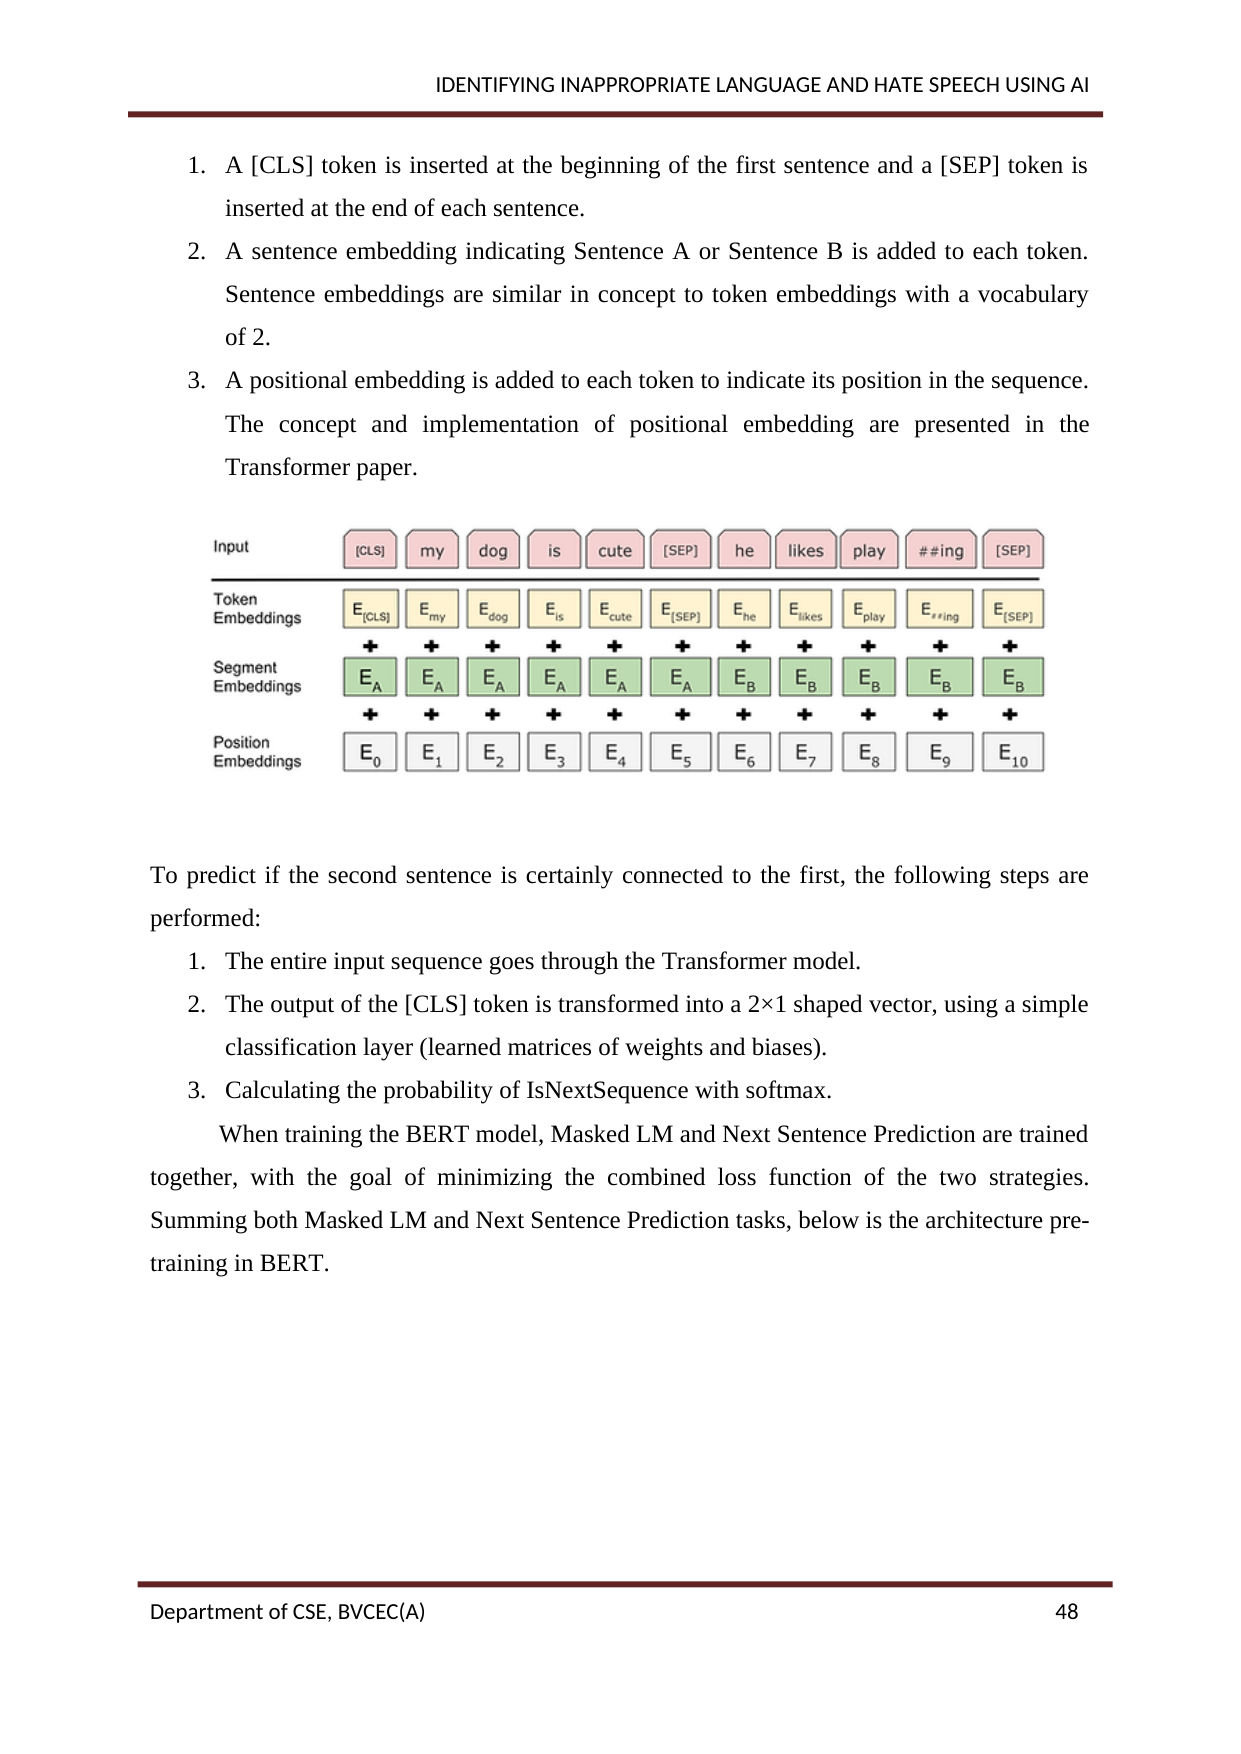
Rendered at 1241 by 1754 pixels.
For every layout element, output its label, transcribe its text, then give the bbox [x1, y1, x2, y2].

text When training the BERT model, Masked LM and Next Sentence Prediction are trained together, with the goal of minimizing the combined loss function of the two strategies. Summing both Masked LM and Next Sentence Prediction tasks, below is the architecture pre-training in BERT. [150, 1119, 1090, 1277]
list The output of the [CLS] token is transformed into a 2×1 shaped vector, using a simple classification layer (learned matrices of weights and biases). [187, 989, 1090, 1061]
picture [150, 495, 1125, 797]
list A [CLS] token is inserted at the beginning of the first sentence and a [SEP] token is inserted at the end of each sentence. [187, 150, 1090, 222]
list The entire input sequence goes through the Transformer model. [187, 946, 1090, 975]
list A sentence embedding indicating Sentence A or Sentence B is added to each token. Sentence embeddings are similar in concept to token embeddings with a vocabulary of 2. [187, 236, 1090, 351]
text To predict if the second sentence is certainly connected to the first, the following steps are performed: [150, 860, 1090, 932]
list Calculating the probability of IsNextSequence with softmax. [187, 1076, 1090, 1104]
list A positional embedding is added to each token to indicate its position in the sequence. The concept and implementation of positional embedding are presented in the Transformer paper. [187, 366, 1090, 481]
